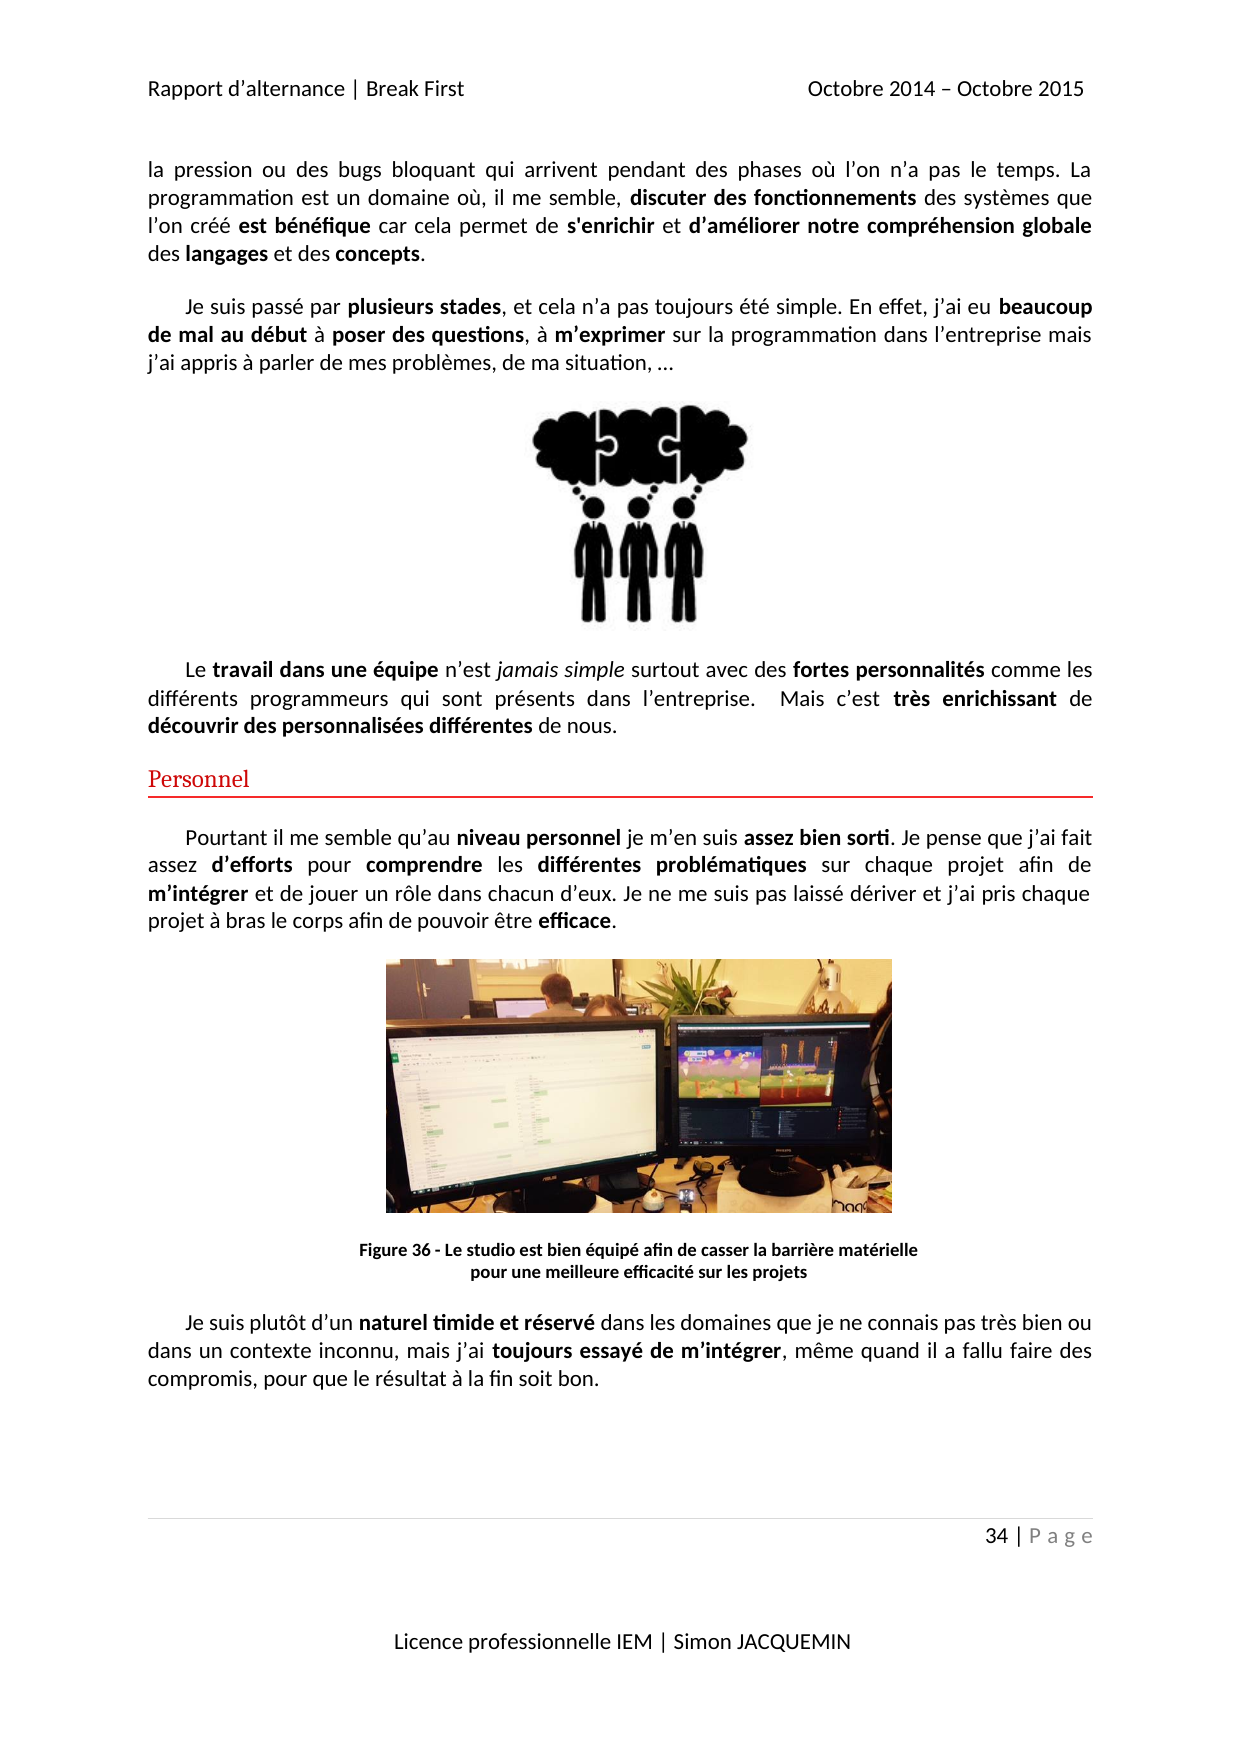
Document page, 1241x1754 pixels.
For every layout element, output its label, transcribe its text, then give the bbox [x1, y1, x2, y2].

text Je suis passé par plusieurs stades, et cela n’a pas toujours été simple. En effet, j’ai eu beaucoup de mal au début à poser des questions, à m’exprimer sur la programmation dans l’entreprise mais j’ai appris à parler de mes problèmes, de ma situation, … [148, 292, 1093, 376]
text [148, 155, 1093, 267]
text Pourtant il me semble qu’au niveau personnel je m’en suis assez bien sorti. Je pense que j’ai fait assez d’efforts pour comprendre les différentes problématiques sur chaque projet afin de m’intégrer et de jouer un rôle dans chacun d’eux. Je ne me suis pas laissé dériver et j’ai pris chaque projet à bras le corps afin de pouvoir être efficace. [148, 823, 1093, 935]
text Le travail dans une équipe n’est jamais simple surtout avec des fortes personnalités comme les différents programmeurs qui sont présents dans l’entreprise. Mais c’est très enrichissant de découvrir des personnalisées différentes de nous. [148, 656, 1093, 740]
picture [524, 401, 754, 631]
subtitle Personnel [148, 765, 1093, 796]
text Je suis plutôt d’un naturel timide et réservé dans les domaines que je ne connais pas très bien ou dans un contexte inconnu, mais j’ai toujours essayé de m’intégrer, même quand il a fallu faire des compromis, pour que le résultat à la fin soit bon. [148, 1308, 1093, 1393]
picture [386, 959, 892, 1213]
text pour une meilleure efficacité sur les projets [148, 1261, 1093, 1283]
